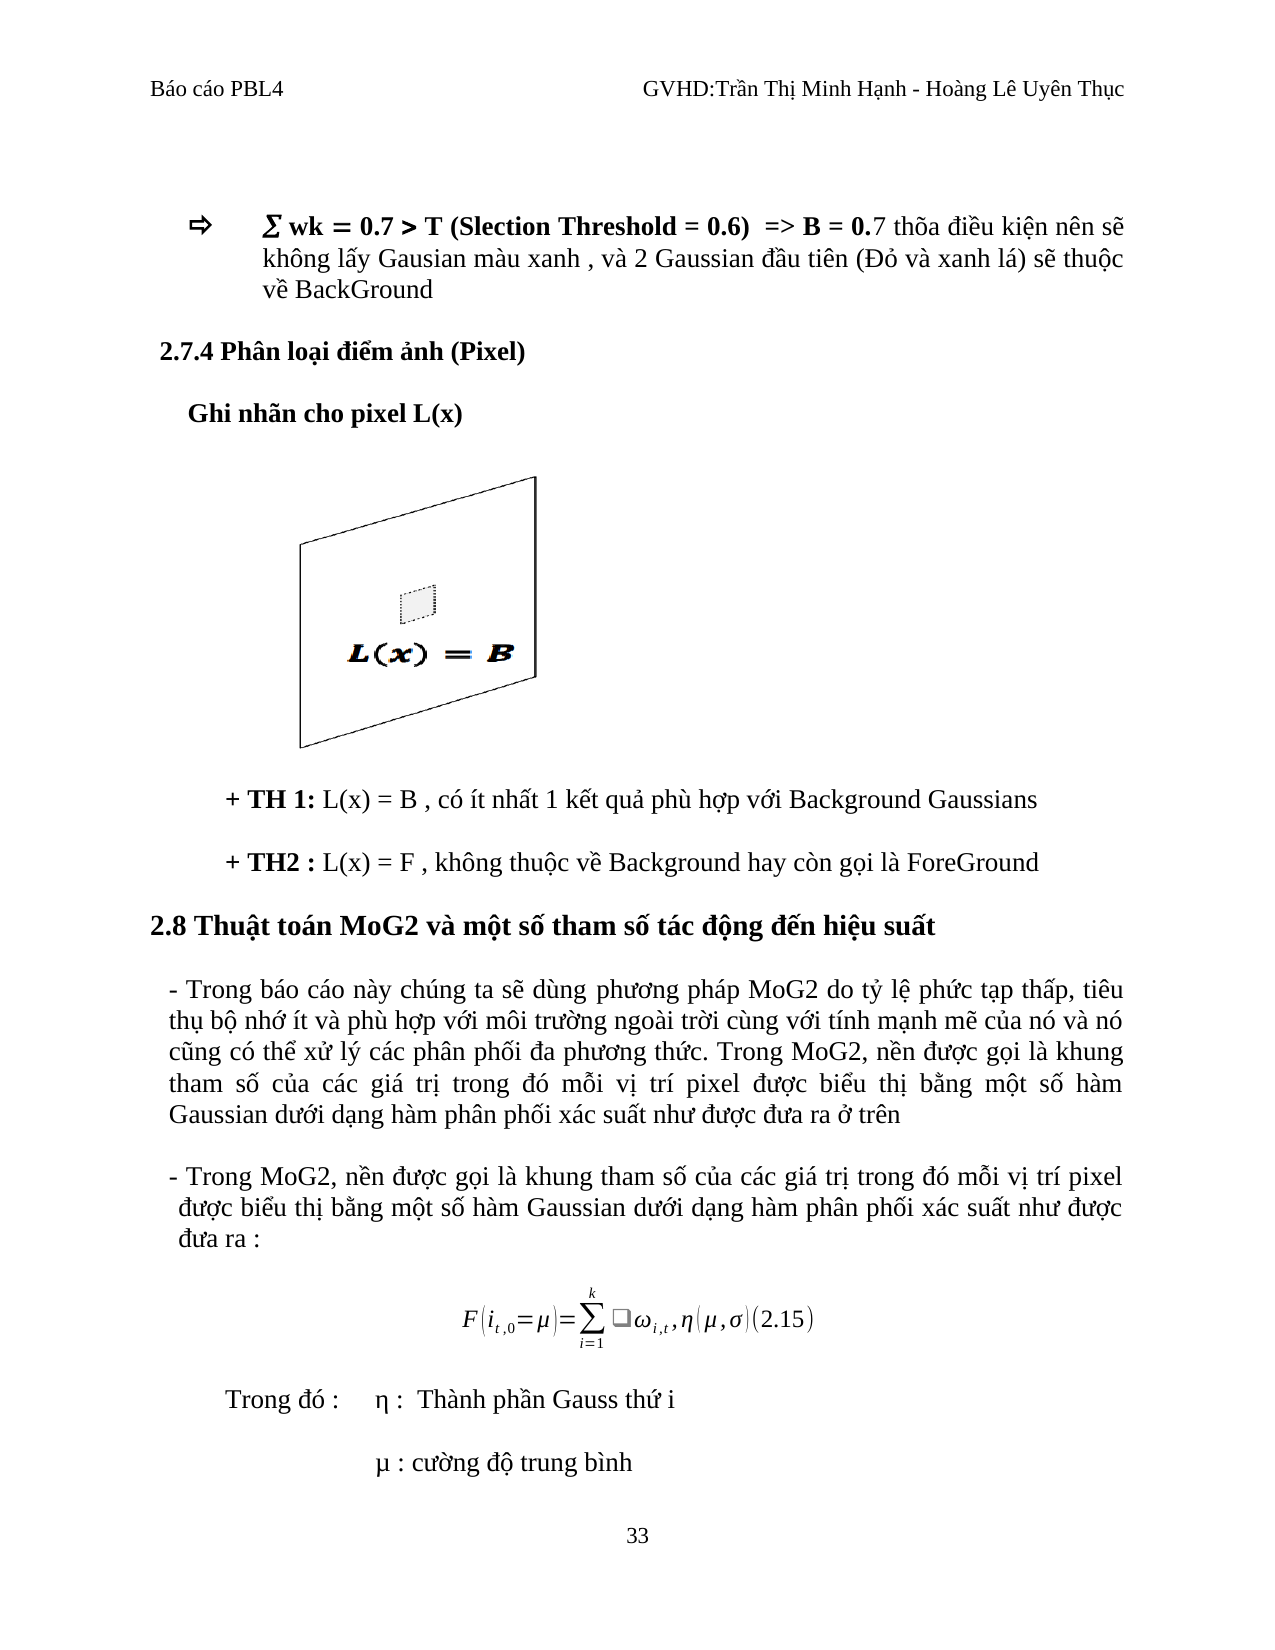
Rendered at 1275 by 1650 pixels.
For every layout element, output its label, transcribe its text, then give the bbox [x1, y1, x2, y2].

text - Trong MoG2, nền được gọi là khung tham số của các giá trị trong đó mỗi vị trí pixel được biểu thị bằng một số hàm Gaussian dưới dạng hàm phân phối xác suất như được đưa ra : [169, 1160, 1125, 1254]
text + TH2 : L(x) = F , không thuộc về Background hay còn gọi là ForeGround [225, 846, 1125, 877]
text Trong đó : η : Thành phần Gauss thứ i [225, 1383, 1125, 1414]
text µ : cường độ trung bình [375, 1446, 1125, 1477]
text - Trong báo cáo này chúng ta sẽ dùng phương pháp MoG2 do tỷ lệ phức tạp thấp, tiêu thụ bộ nhớ ít và phù hợp với môi trường ngoài trời cùng với tính mạnh mẽ của nó và nó cũng có thể xử lý các phân phối đa phương thức. Trong MoG2, nền được gọi là khung tham số của các giá trị trong đó mỗi vị trí pixel được biểu thị bằng một số hàm Gaussian dưới dạng hàm phân phối xác suất như được đưa ra ở trên [169, 973, 1125, 1129]
text 2.8 Thuật toán MoG2 và một số tham số tác động đến hiệu suất [150, 908, 1125, 942]
picture [225, 460, 586, 753]
text + TH 1: L(x) = B , có ít nhất 1 kết quả phù hợp với Background Gaussians [225, 784, 1125, 815]
text Ghi nhãn cho pixel L(x) [187, 398, 1125, 429]
list wk 0.7 T (Slection Threshold = 0.6) => B = 0.7 thõa điều kiện nên sẽ không lấy Gausian màu xanh , và 2 Gaussian đầu tiên (Đỏ và xanh lá) sẽ thuộc về BackGround [187, 210, 1125, 304]
text 2.7.4 Phân loại điểm ảnh (Pixel) [150, 335, 1125, 366]
